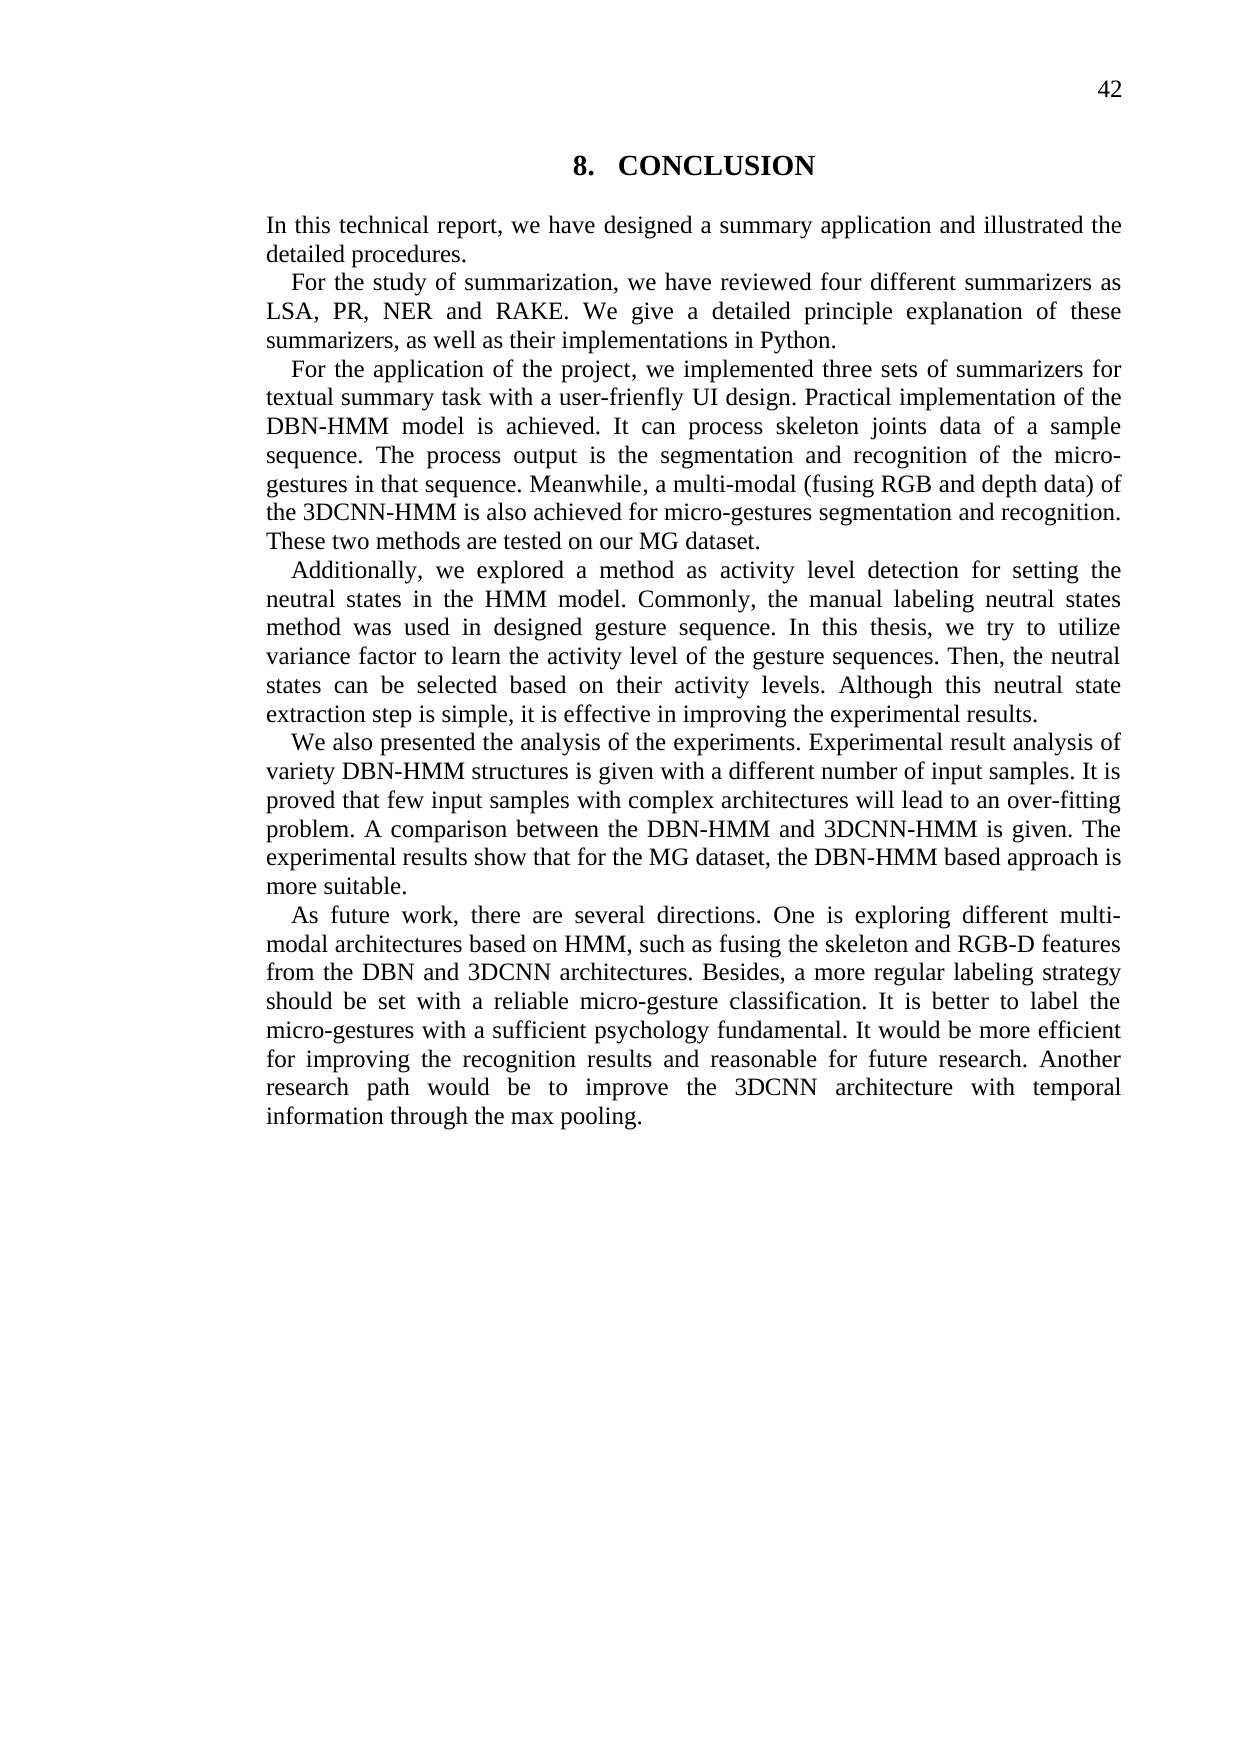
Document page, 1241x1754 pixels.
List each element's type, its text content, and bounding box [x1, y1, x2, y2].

text We also presented the analysis of the experiments. Experimental result analysis of variety DBN-HMM structures is given with a different number of input samples. It is proved that few input samples with complex architectures will lead to an over-fitting problem. A comparison between the DBN-HMM and 3DCNN-HMM is given. The experimental results show that for the MG dataset, the DBN-HMM based approach is more suitable. [266, 727, 1122, 900]
text Additionally, we explored a method as activity level detection for setting the neutral states in the HMM model. Commonly, the manual labeling neutral states method was used in designed gesture sequence. In this thesis, we try to utilize variance factor to learn the activity level of the gesture sequences. Then, the neutral states can be selected based on their activity levels. Although this neutral state extraction step is simple, it is effective in improving the experimental results. [266, 555, 1122, 727]
text As future work, there are several directions. One is exploring different multi-modal architectures based on HMM, such as fusing the skeleton and RGB-D features from the DBN and 3DCNN architectures. Besides, a more regular labeling strategy should be set with a reliable micro-gesture classification. It is better to label the micro-gestures with a sufficient psychology fundamental. It would be more efficient for improving the recognition results and reasonable for future research. Another research path would be to improve the 3DCNN architecture with temporal information through the max pooling. [266, 900, 1122, 1130]
text For the application of the project, we implemented three sets of summarizers for textual summary task with a user-frienfly UI design. Practical implementation of the DBN-HMM model is achieved. It can process skeleton joints data of a sample sequence. The process output is the segmentation and recognition of the micro-gestures in that sequence. Meanwhile, a multi-modal (fusing RGB and depth data) of the 3DCNN-HMM is also achieved for micro-gestures segmentation and recognition. These two methods are tested on our MG dataset. [266, 354, 1122, 555]
text In this technical report, we have designed a summary application and illustrated the detailed procedures. [266, 210, 1122, 267]
text For the study of summarization, we have reviewed four different summarizers as LSA, PR, NER and RAKE. We give a detailed principle explanation of these summarizers, as well as their implementations in Python. [266, 267, 1122, 354]
subtitle Conclusion [266, 148, 1122, 181]
